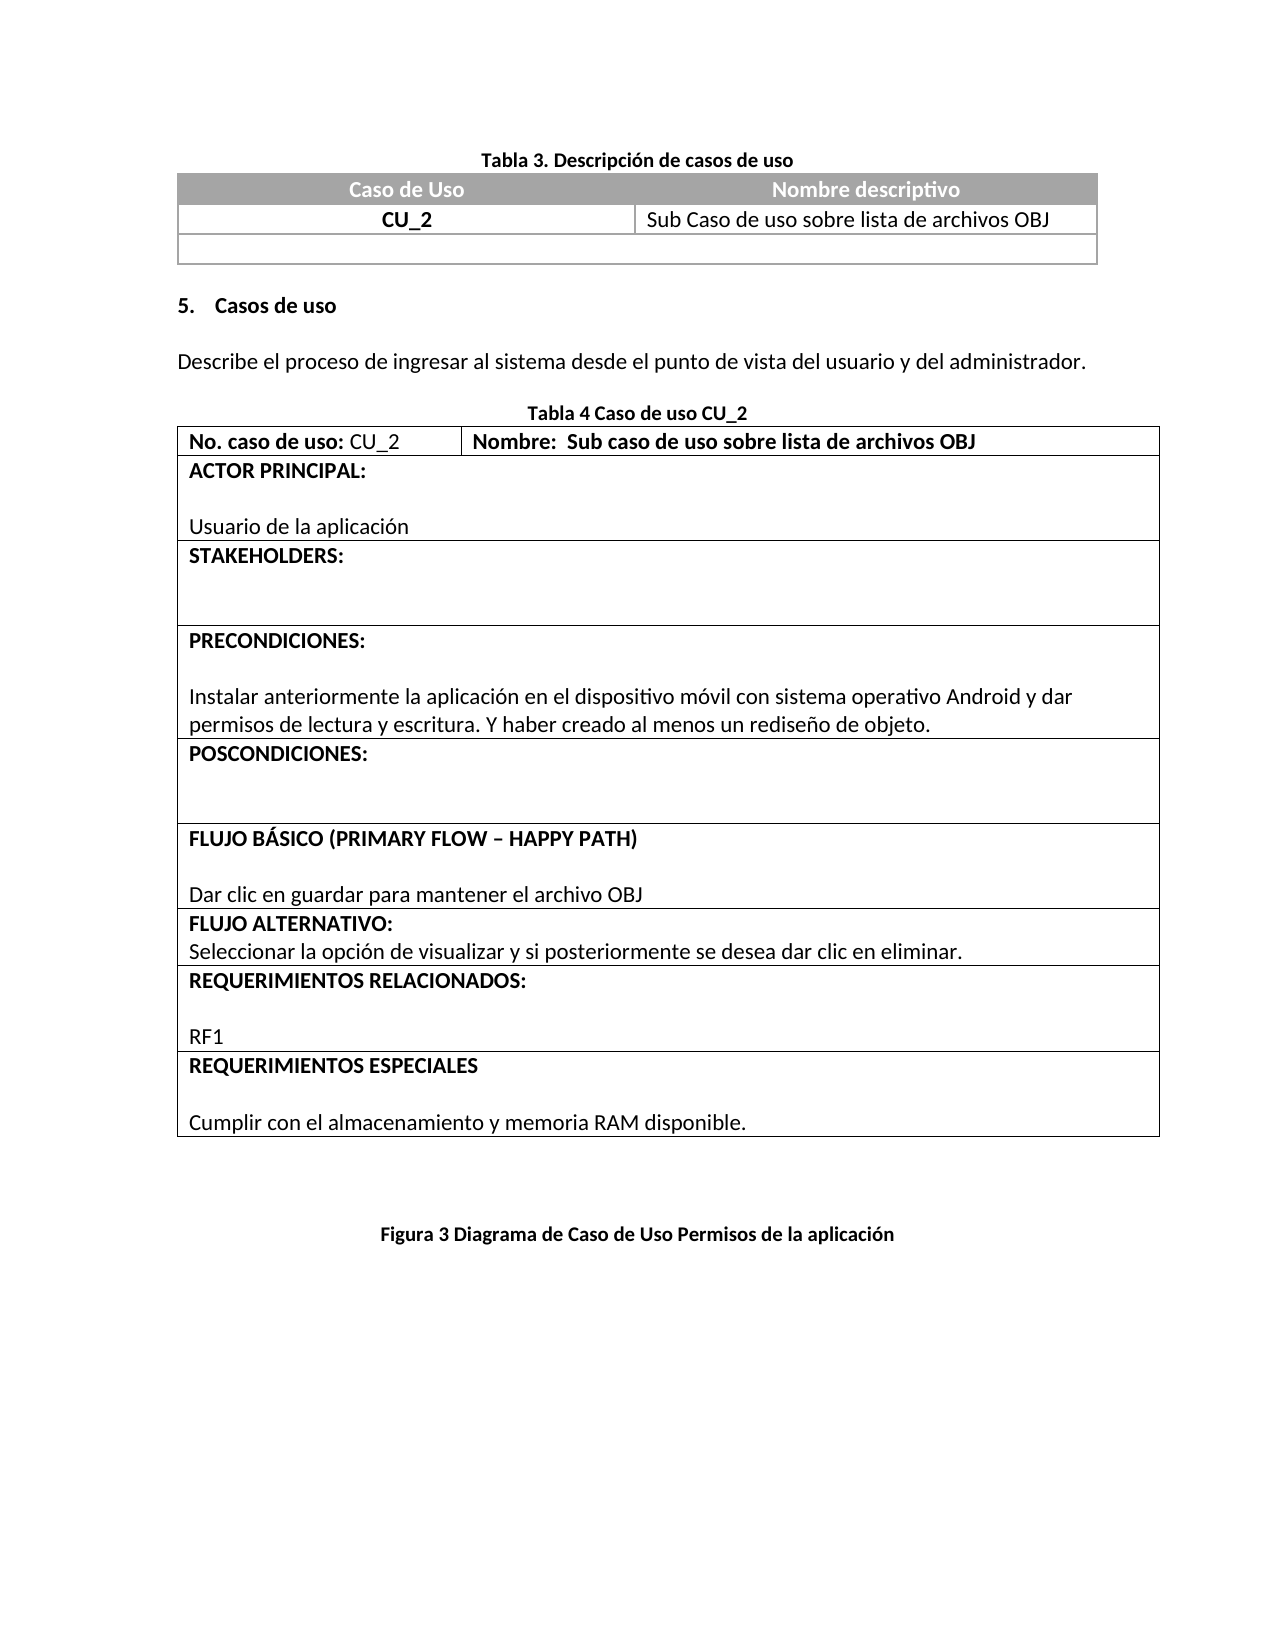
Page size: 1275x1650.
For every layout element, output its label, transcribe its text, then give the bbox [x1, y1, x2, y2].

table_cell FLUJO BÁSICO (PRIMARY FLOW – HAPPY PATH) Dar clic en guardar para mantener el archivo OBJ [178, 824, 1159, 908]
table_cell POSCONDICIONES: [178, 739, 1159, 823]
table_cell REQUERIMIENTOS ESPECIALES Cumplir con el almacenamiento y memoria RAM disponible. [178, 1052, 1159, 1136]
table_header No. caso de uso: CU_2 [178, 427, 461, 455]
table_cell CU_2 [179, 205, 634, 233]
list Casos de uso [177, 291, 1098, 319]
table_cell [635, 235, 1096, 263]
table_cell STAKEHOLDERS: [178, 541, 1159, 625]
table_cell Sub Caso de uso sobre lista de archivos OBJ [636, 205, 1096, 233]
table_cell [179, 235, 635, 263]
table_cell REQUERIMIENTOS RELACIONADOS: RF1 [178, 966, 1159, 1051]
table_header Nombre: Sub caso de uso sobre lista de archivos OBJ [462, 427, 1159, 455]
table_header Nombre descriptivo [635, 175, 1096, 203]
text Describe el proceso de ingresar al sistema desde el punto de vista del usuario y del administrador. [177, 347, 1098, 375]
table_cell FLUJO ALTERNATIVO: Seleccionar la opción de visualizar y si posteriormente se desea dar clic en eliminar. [178, 909, 1159, 965]
text Tabla 4 Caso de uso CU_2 [177, 400, 1098, 426]
text Figura 3 Diagrama de Caso de Uso Permisos de la aplicación [177, 1221, 1098, 1246]
table_cell ACTOR PRINCIPAL: Usuario de la aplicación [178, 456, 1159, 540]
table_header Caso de Uso [179, 175, 635, 203]
text Tabla 3. Descripción de casos de uso [177, 148, 1098, 173]
table_cell PRECONDICIONES: Instalar anteriormente la aplicación en el dispositivo móvil con sistema operativo Android y dar permisos de lectura y escritura. Y haber creado al menos un rediseño de objeto. [178, 626, 1159, 738]
